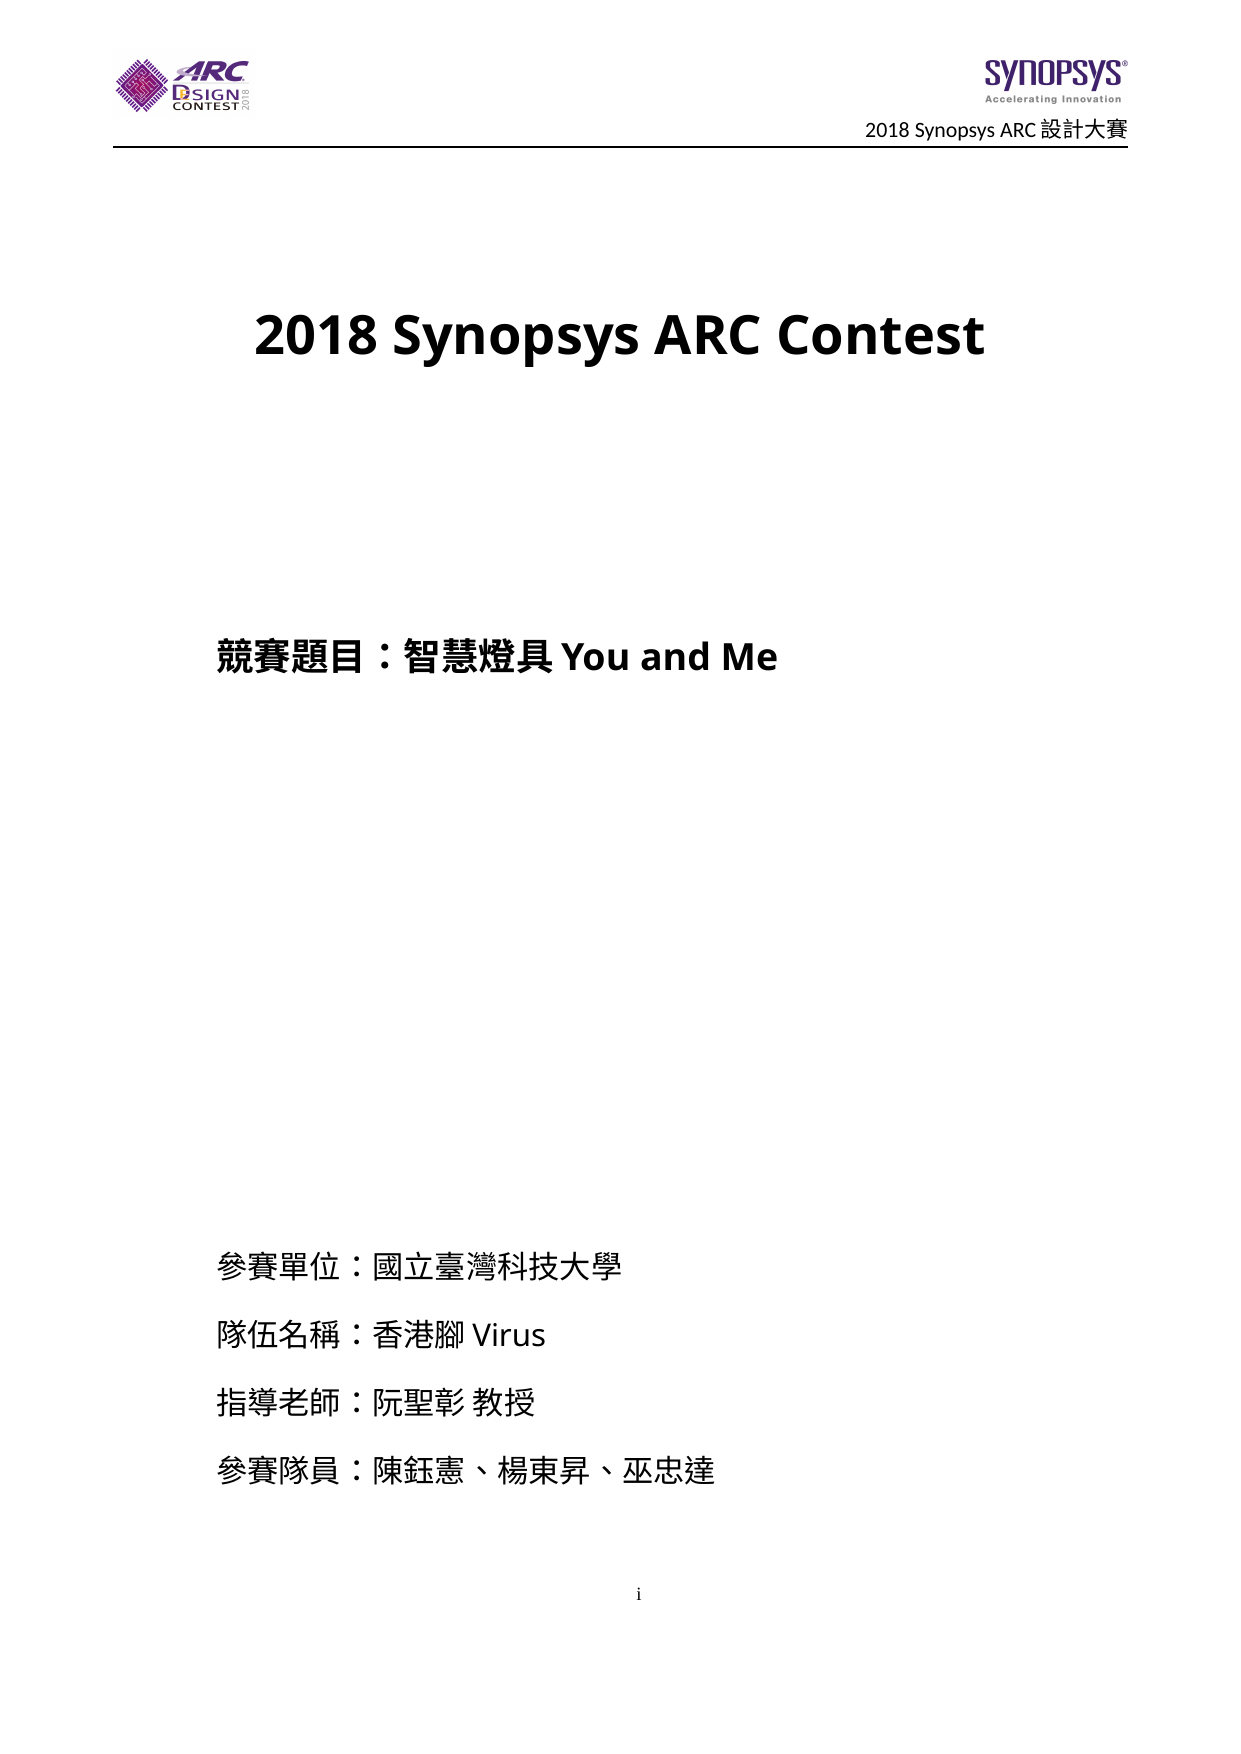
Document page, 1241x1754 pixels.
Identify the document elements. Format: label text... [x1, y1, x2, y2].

text 2018 Synopsys ARC Contest [112, 282, 1128, 384]
text 競賽題目：智慧燈具You and Me [216, 620, 1128, 688]
text 隊伍名稱：香港腳Virus [216, 1299, 1128, 1367]
text 指導老師：阮聖彰 教授 [216, 1367, 1128, 1435]
text 參賽單位：國立臺灣科技大學 [216, 1231, 1128, 1299]
picture [985, 60, 1128, 104]
text 參賽隊員：陳鈺憲、楊東昇、巫忠達 [216, 1435, 1128, 1503]
picture [112, 50, 256, 118]
